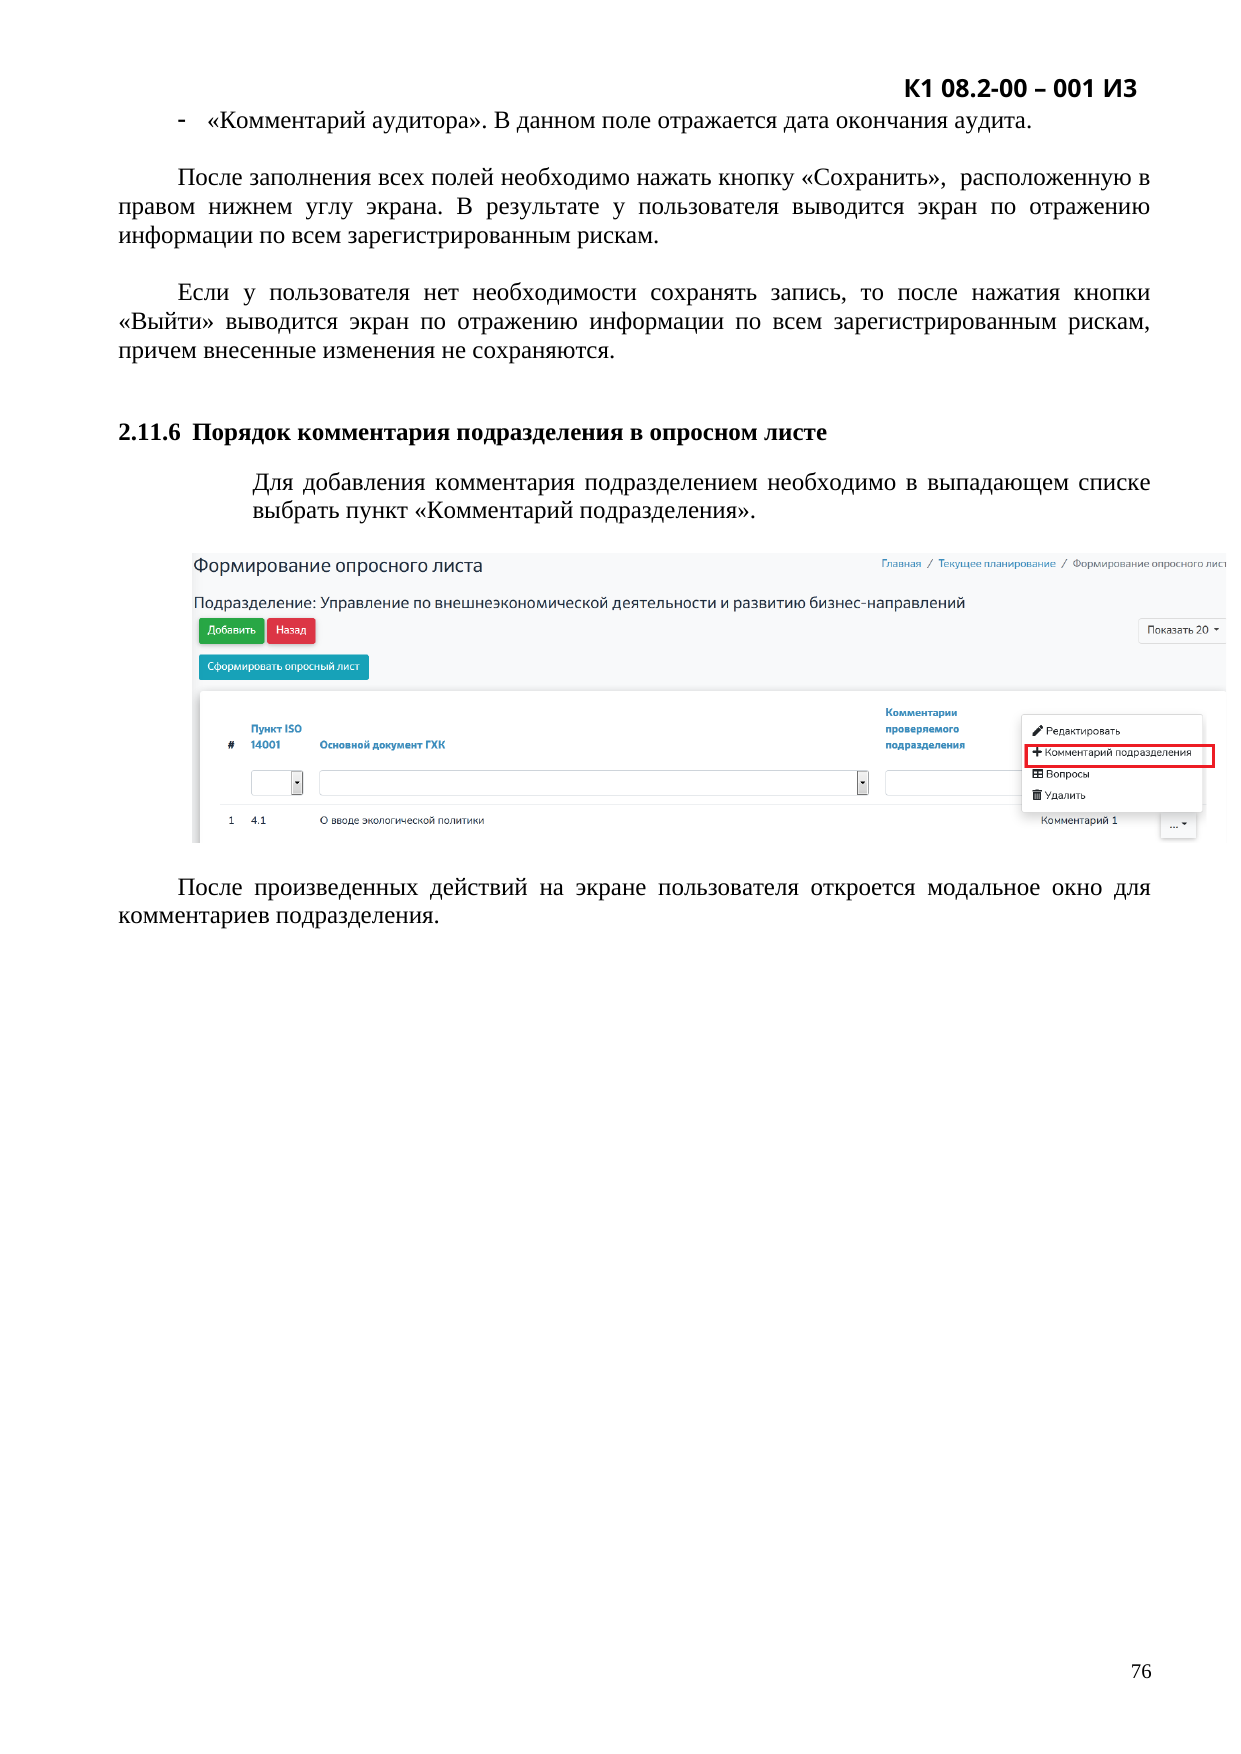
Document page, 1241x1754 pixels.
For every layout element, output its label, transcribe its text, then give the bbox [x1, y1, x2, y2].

text После заполнения всех полей необходимо нажать кнопку «Сохранить», расположенную в правом нижнем углу экрана. В результате у пользователя выводится экран по отражению информации по всем зарегистрированным рискам. [118, 162, 1152, 249]
text Если у пользователя нет необходимости сохранять запись, то после нажатия кнопки «Выйти» выводится экран по отражению информации по всем зарегистрированным рискам, причем внесенные изменения не сохраняются. [118, 277, 1152, 364]
list Для добавления комментария подразделением необходимо в выпадающем списке выбрать пункт «Комментарий подразделения». [252, 467, 1152, 524]
text После произведенных действий на экране пользователя откроется модальное окно для комментариев подразделения. [118, 872, 1152, 929]
picture [192, 553, 1227, 843]
subtitle Порядок комментария подразделения в опросном листе [118, 417, 1152, 446]
list «Комментарий аудитора». В данном поле отражается дата окончания аудита. [177, 105, 1152, 134]
